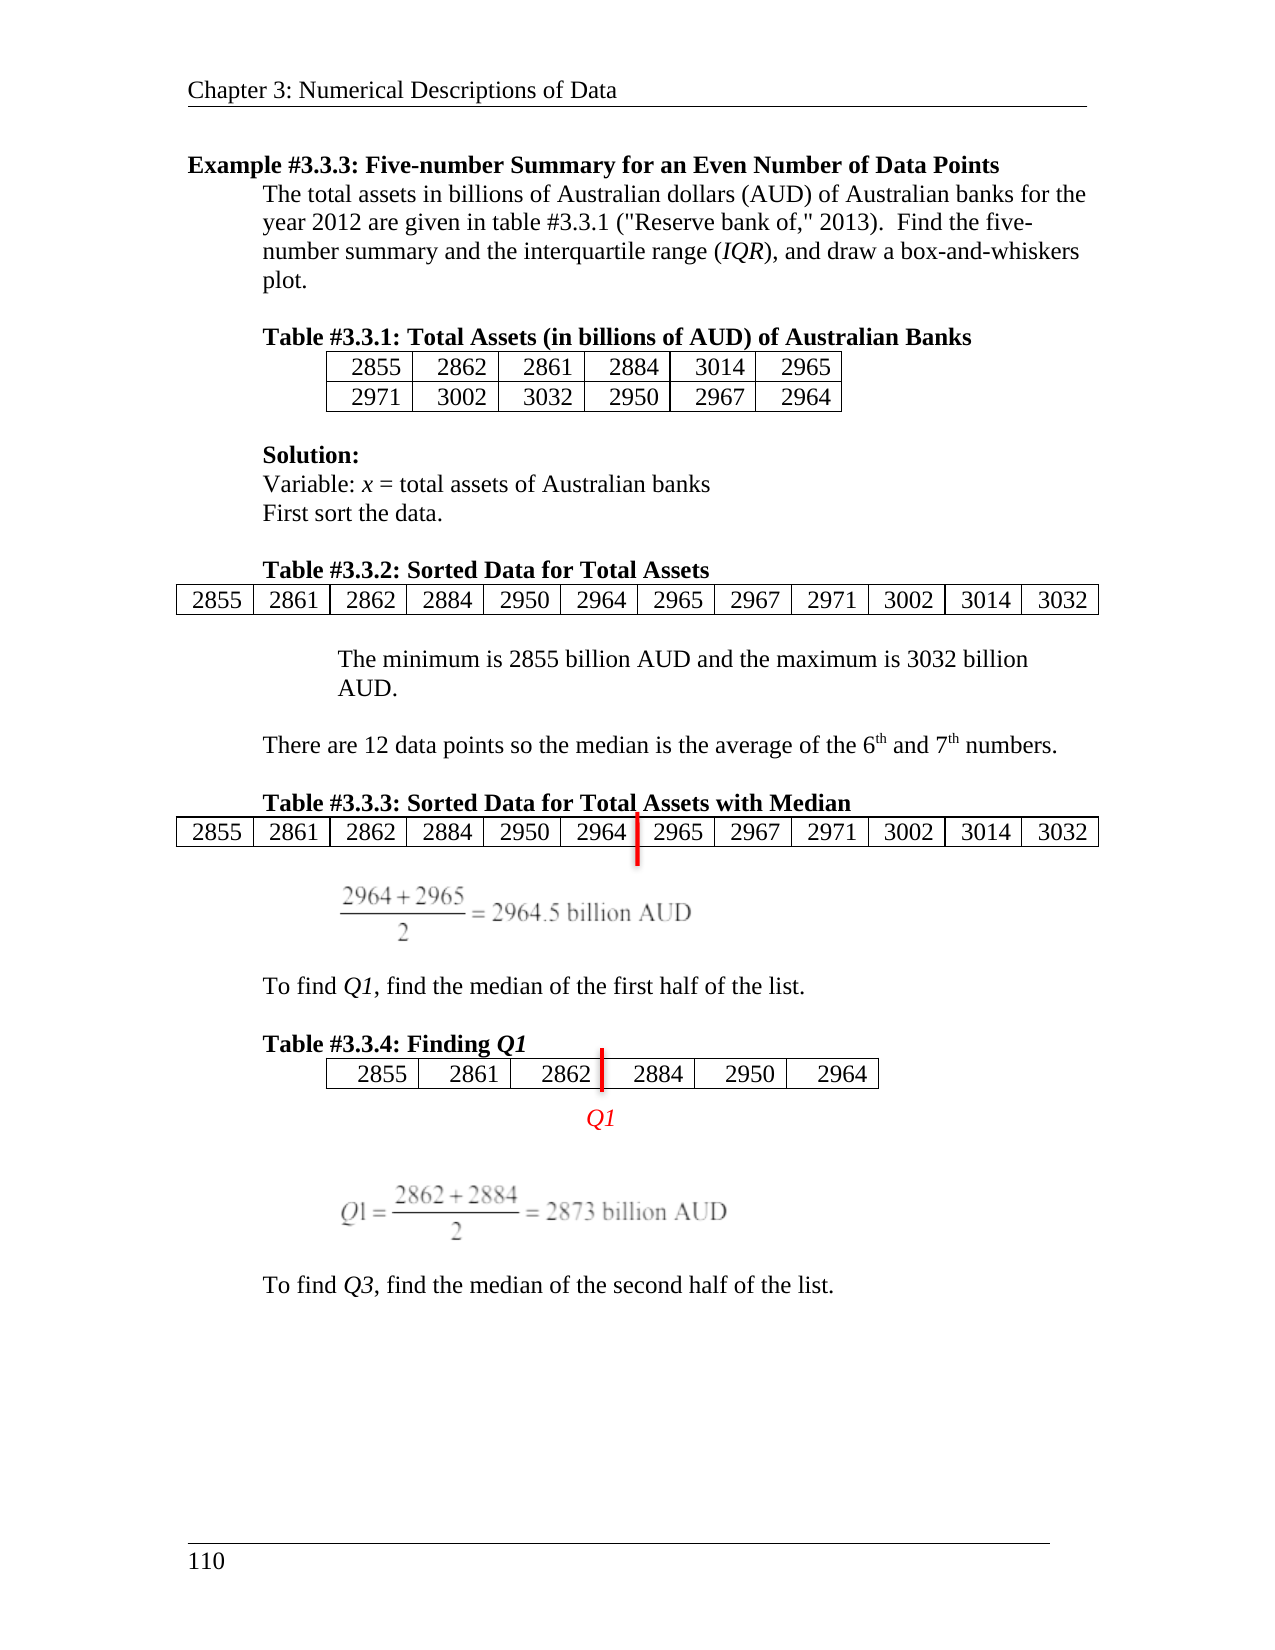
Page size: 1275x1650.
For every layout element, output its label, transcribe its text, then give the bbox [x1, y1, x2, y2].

table_header 2964 [561, 585, 637, 614]
table_header 3014 [946, 585, 1021, 614]
table_header 3014 [671, 352, 755, 381]
text The minimum is 2855 billion AUD and the maximum is 3032 billion AUD. [337, 644, 1087, 701]
table_header 2950 [484, 818, 560, 846]
table_header 2964 [787, 1059, 878, 1087]
table_header 2950 [695, 1059, 786, 1087]
table_header 3014 [946, 818, 1021, 846]
table_header 2884 [585, 352, 669, 381]
table_header 2862 [331, 585, 406, 614]
table_header 2964 [561, 818, 630, 846]
text Table #3.3.1: Total Assets (in billions of AUD) of Australian Banks [262, 322, 1087, 351]
table_header 2965 [756, 352, 841, 381]
text Table #3.3.2: Sorted Data for Total Assets [262, 556, 1087, 584]
text Solution: [262, 441, 1087, 469]
table_cell 3032 [499, 382, 584, 411]
table_header 2884 [407, 818, 483, 846]
table_header 2855 [327, 1059, 418, 1087]
text To find Q1, find the median of the first half of the list. [262, 971, 1087, 1000]
table_header 2965 [643, 818, 714, 846]
table_header 3032 [1022, 818, 1098, 846]
table_header 2862 [413, 352, 498, 381]
table_header 2971 [792, 818, 868, 846]
text Table #3.3.3: Sorted Data for Total Assets with Median [262, 788, 1087, 816]
table_header 3032 [1022, 585, 1098, 614]
table_header 2967 [715, 585, 791, 614]
table_header 2861 [419, 1059, 510, 1087]
table_cell 2971 [327, 382, 412, 411]
table_header 2855 [327, 352, 412, 381]
table_header 2861 [254, 818, 329, 846]
table_cell 3002 [413, 382, 498, 411]
table_header 2855 [177, 818, 253, 846]
table_cell 2967 [671, 382, 755, 411]
text The total assets in billions of Australian dollars (AUD) of Australian banks for the year 2012 are given in table #3.3.1 ("Reserve bank of," 2013). Find the five-number summary and the interquartile range (IQR), and draw a box-and-whiskers plot. [262, 179, 1087, 294]
table_cell 2950 [585, 382, 669, 411]
table_header 2862 [331, 818, 406, 846]
table_cell 2964 [756, 382, 841, 411]
table_header 2861 [499, 352, 584, 381]
table_header 2862 [511, 1059, 595, 1087]
table_header 2861 [254, 585, 329, 614]
table_header 2967 [715, 818, 791, 846]
text To find Q3, find the median of the second half of the list. [262, 1270, 1087, 1299]
text First sort the data. [262, 498, 1087, 527]
table_header 2965 [638, 585, 714, 614]
table_header 3002 [869, 585, 944, 614]
text Example #3.3.3: Five-number Summary for an Even Number of Data Points [187, 150, 1087, 179]
table_header 2855 [177, 585, 253, 614]
text Variable: x = total assets of Australian banks [262, 469, 1087, 498]
table_header 3002 [869, 818, 944, 846]
table_header 2884 [608, 1059, 694, 1087]
text Table #3.3.4: Finding Q1 [262, 1029, 1087, 1058]
table_header 2950 [484, 585, 560, 614]
text There are 12 data points so the median is the average of the 6th and 7th numbers. [262, 730, 1087, 759]
table_header 2971 [792, 585, 868, 614]
table_header 2884 [407, 585, 483, 614]
